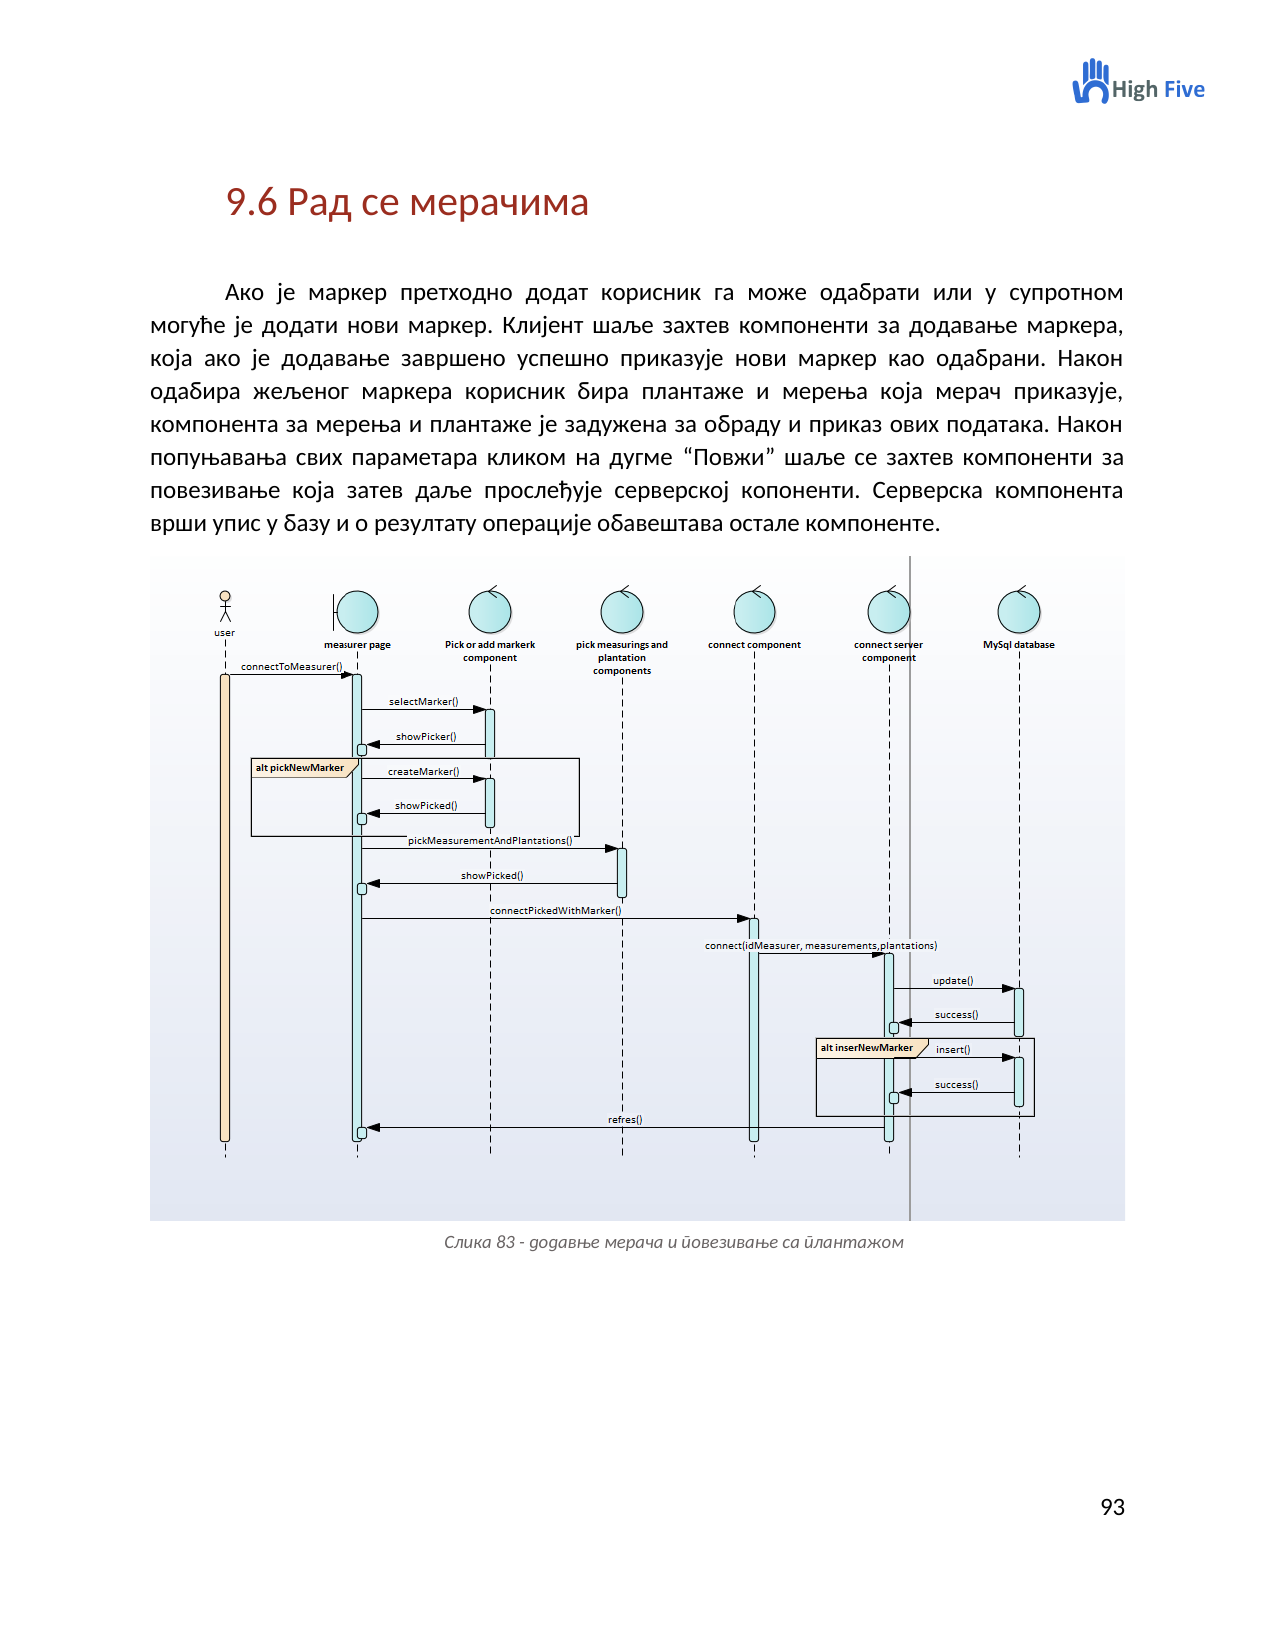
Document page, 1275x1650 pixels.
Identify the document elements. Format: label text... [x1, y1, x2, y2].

subtitle 9.6 Рад се мерачима [150, 175, 1125, 226]
text Ако је маркер претходно додат корисник га може одабрати или у супротном могуће је додати нови маркер. Клијент шаље захтев компоненти за додавање маркера, која ако је додавање завршено успешно приказује нови маркер као одабрани. Након одабира жељеног маркера корисник бира плантаже и мерења која мерач приказује, компонента за мерења и плантаже је задужена за обраду и приказ ових података. Након попуњавања свих параметара кликом на дугме “Повжи” шаље се захтев компоненти за повезивање која затев даље прослеђује серверској копоненти. Серверска компонента врши упис у базу и о резултату операције обавештава остале компоненте. [150, 276, 1125, 537]
picture [1069, 53, 1223, 110]
picture [150, 556, 1125, 1221]
